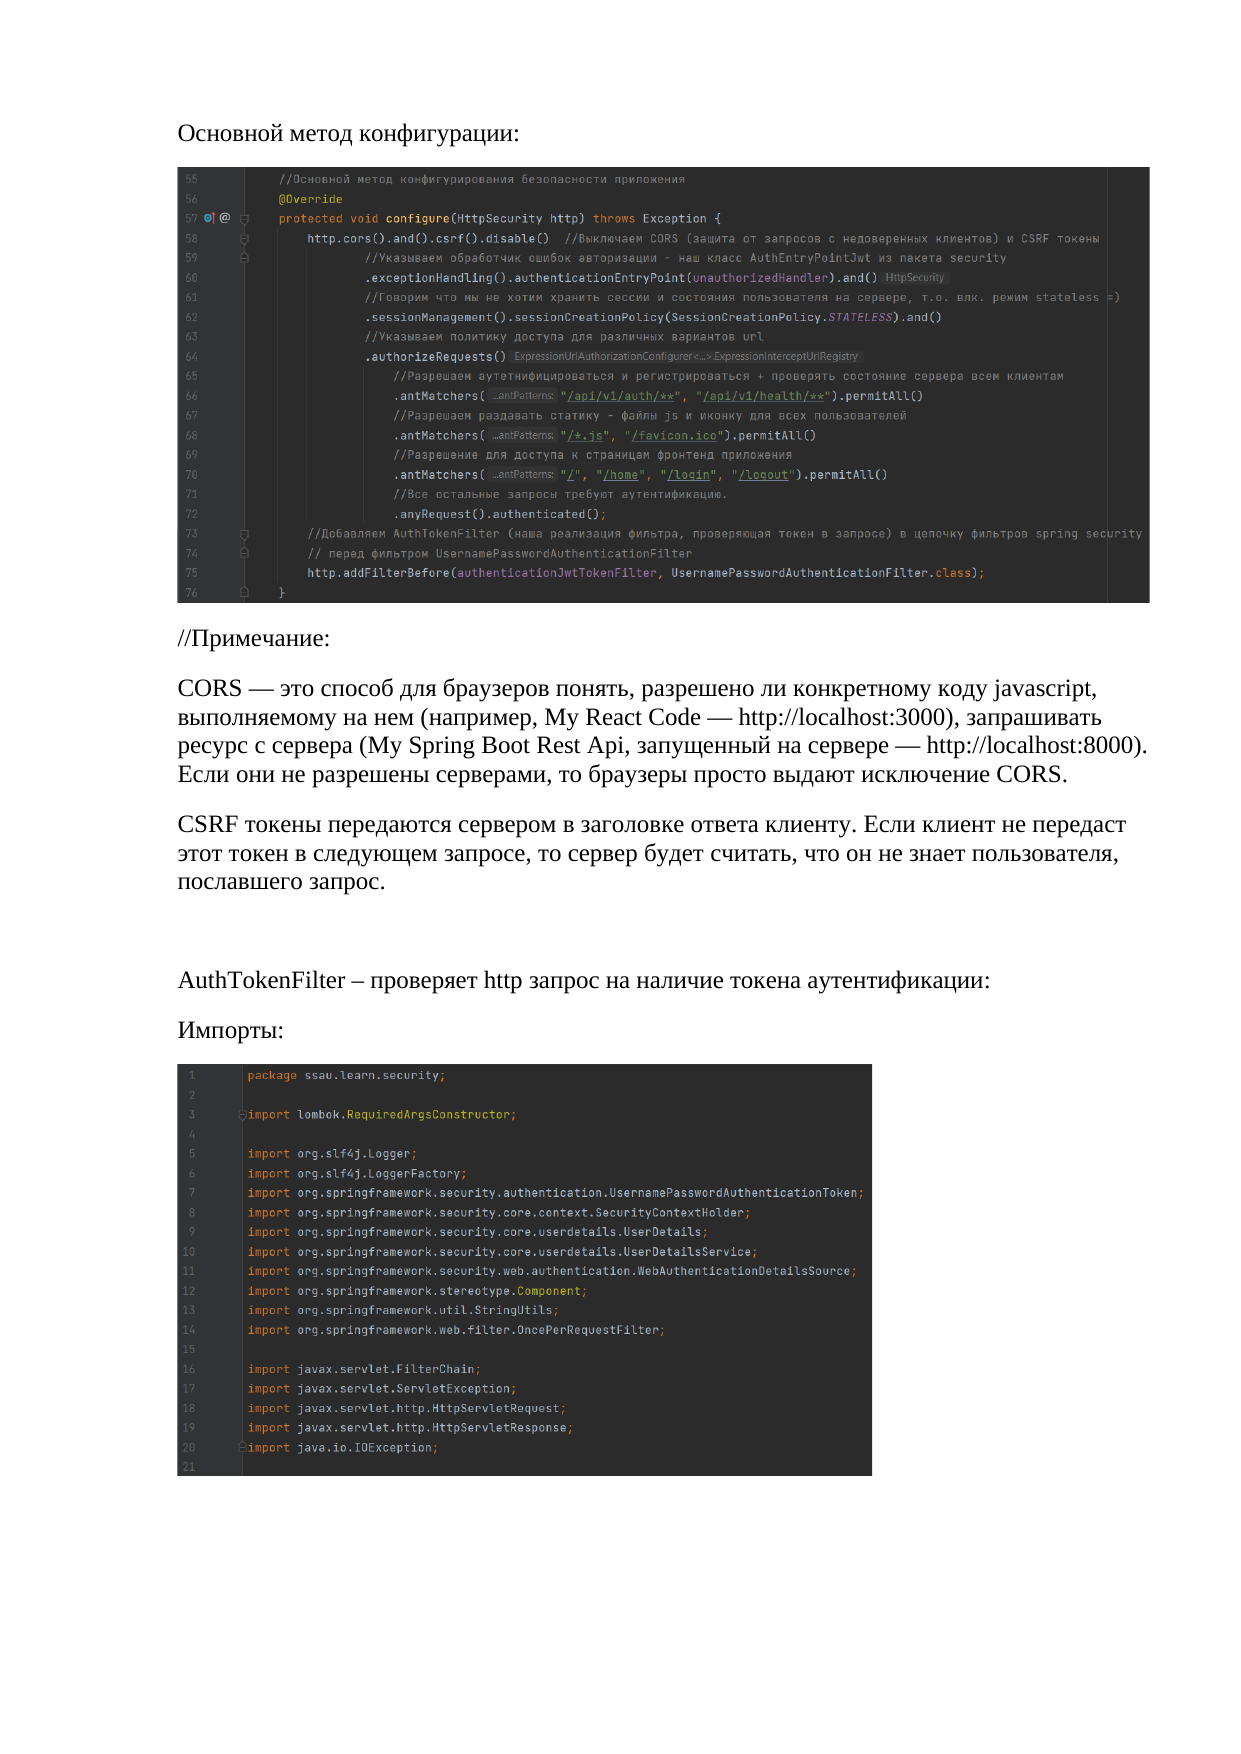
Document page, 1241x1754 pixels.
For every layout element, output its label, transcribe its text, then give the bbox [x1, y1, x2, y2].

picture [177, 167, 1150, 603]
text Основной метод конфигурации: [177, 118, 1152, 147]
text Импорты: [177, 1015, 1152, 1044]
picture [177, 1064, 873, 1476]
text AuthTokenFilter – проверяет http запрос на наличие токена аутентификации: [177, 966, 1152, 994]
text //Примечание: [177, 623, 1152, 652]
text CSRF токены передаются сервером в заголовке ответа клиенту. Если клиент не передаст этот токен в следующем запросе, то сервер будет считать, что он не знает пользователя, пославшего запрос. [177, 809, 1152, 895]
text CORS — это способ для браузеров понять, разрешено ли конкретному коду javascript, выполняемому на нем (например, My React Code — http://localhost:3000), запрашивать ресурс с сервера (My Spring Boot Rest Api, запущенный на сервере — http://localhost:8000). Если они не разрешены серверами, то браузеры просто выдают исключение CORS. [177, 673, 1152, 788]
